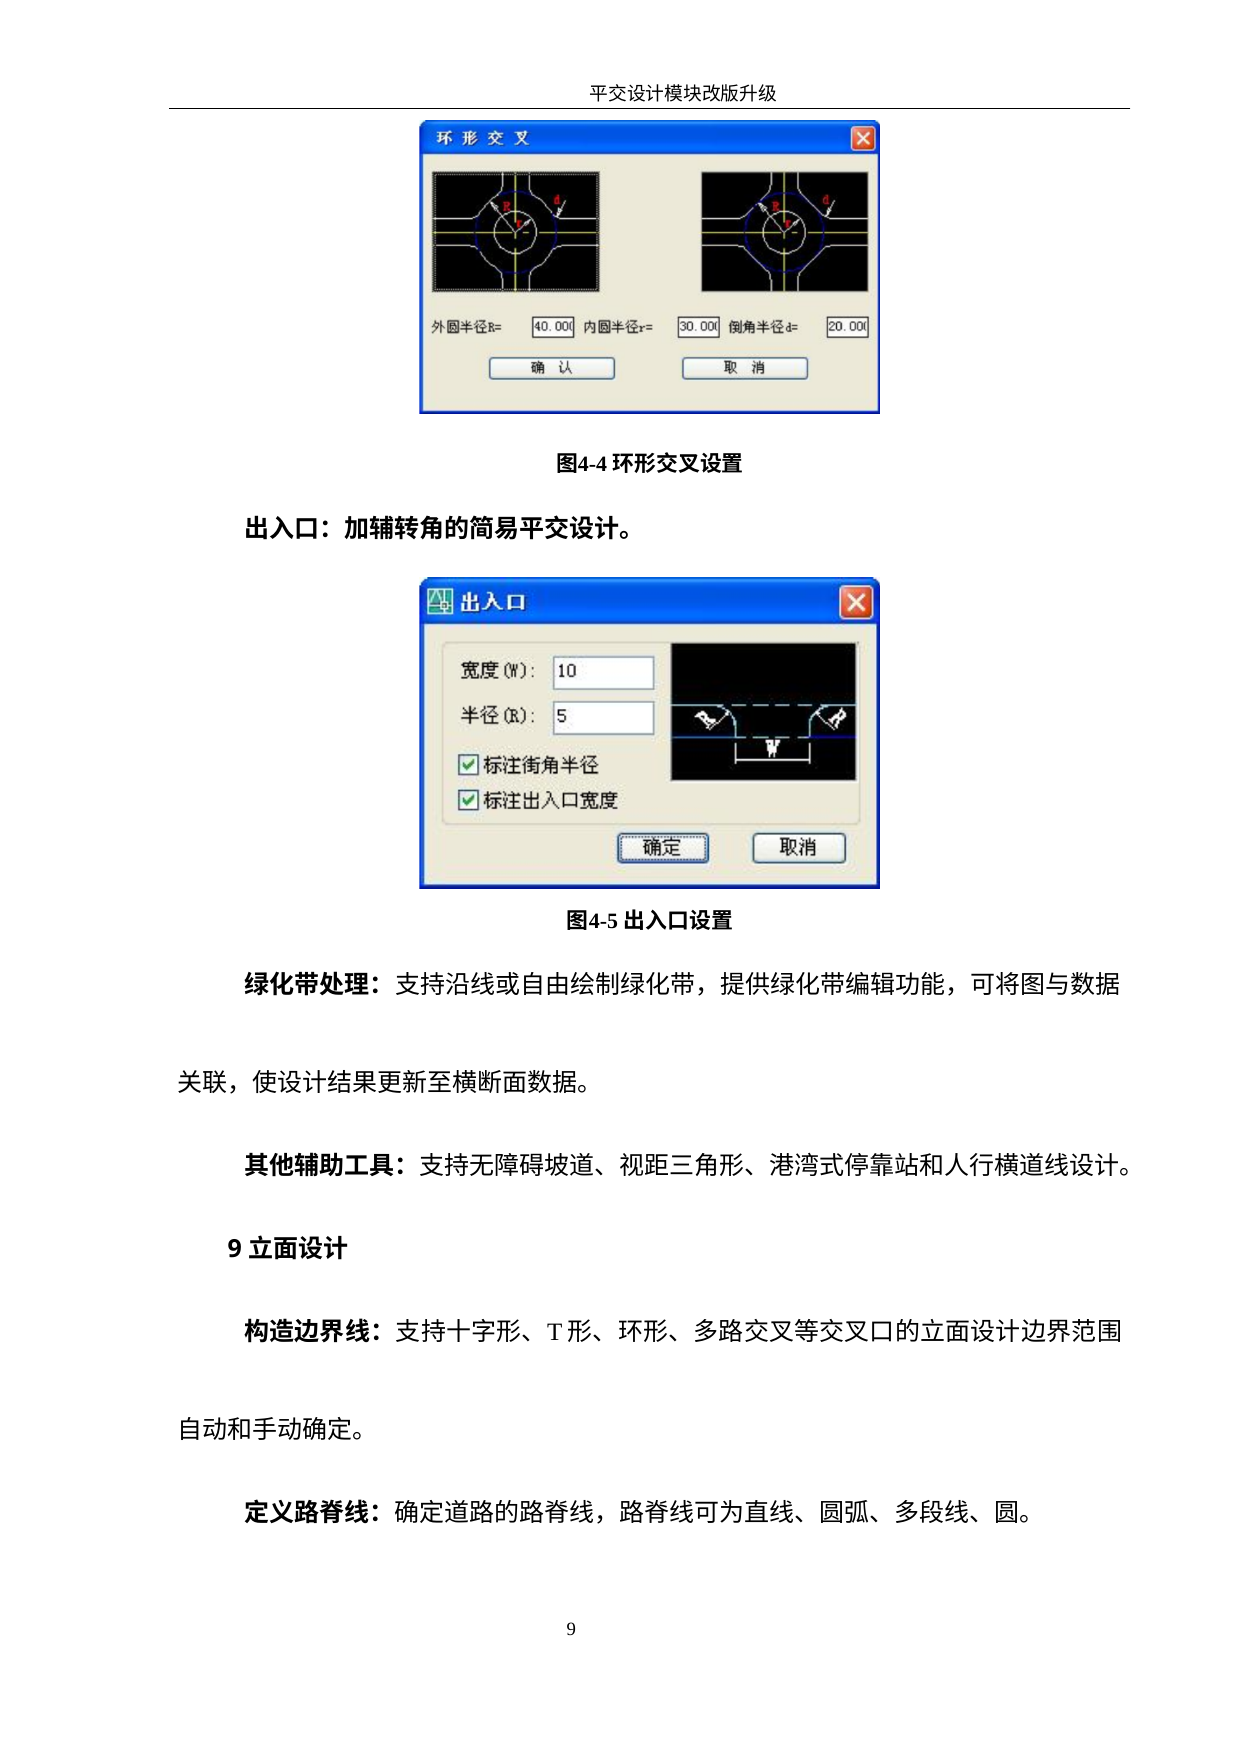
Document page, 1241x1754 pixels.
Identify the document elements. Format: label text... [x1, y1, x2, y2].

text 图4-4 环形交叉设置 [177, 446, 1122, 478]
text 其他辅助工具：支持无障碍坡道、视距三角形、港湾式停靠站和人行横道线设计。 [177, 1131, 1122, 1196]
text 构造边界线：支持十字形、T形、环形、多路交叉等交叉口的立面设计边界范围自动和手动确定。 [177, 1297, 1122, 1460]
text 图4-5 出入口设置 [177, 902, 1122, 935]
picture [419, 577, 880, 889]
list 立面设计 [177, 1214, 1122, 1279]
text 出入口：加辅转角的简易平交设计。 [177, 494, 1122, 559]
picture [419, 120, 880, 414]
text 绿化带处理：支持沿线或自由绘制绿化带，提供绿化带编辑功能，可将图与数据关联，使设计结果更新至横断面数据。 [177, 951, 1122, 1113]
text 定义路脊线：确定道路的路脊线，路脊线可为直线、圆弧、多段线、圆。 [177, 1478, 1122, 1543]
